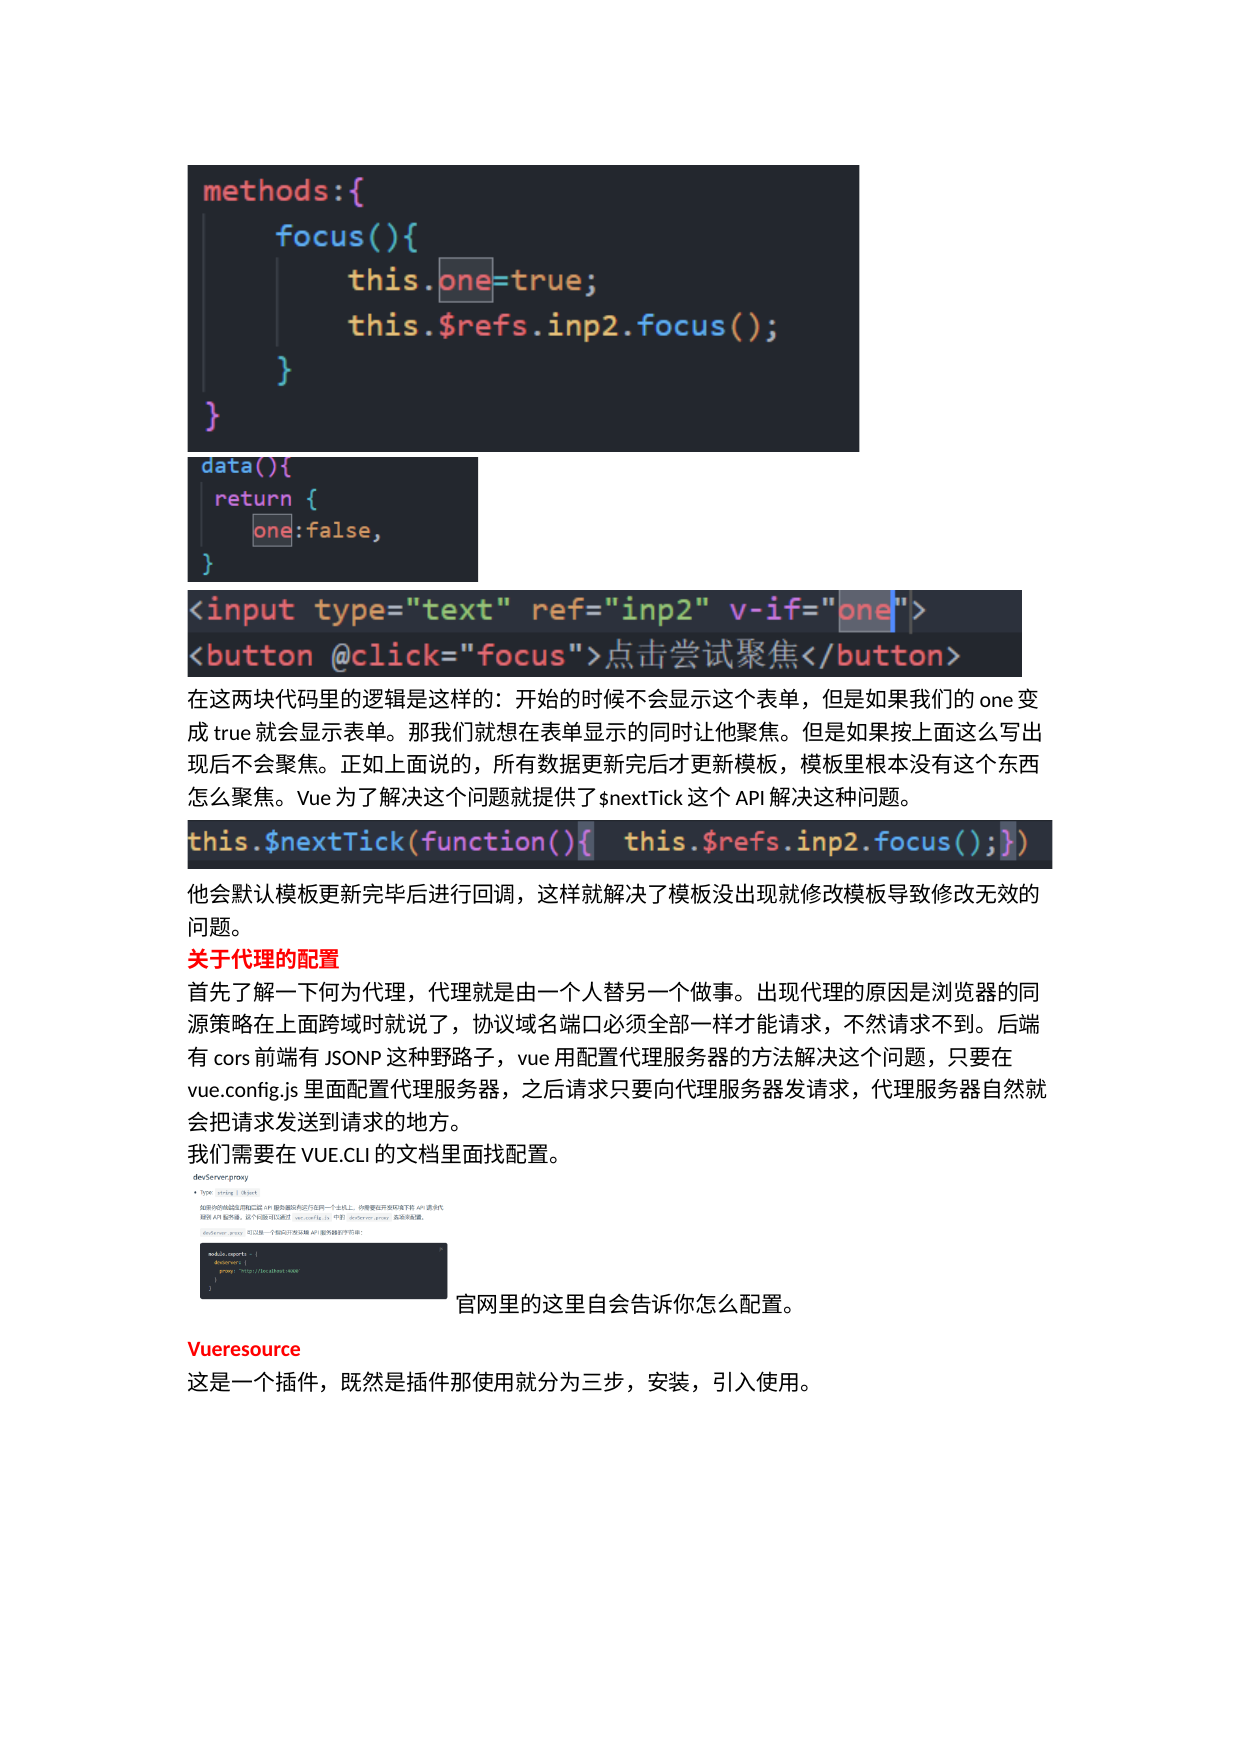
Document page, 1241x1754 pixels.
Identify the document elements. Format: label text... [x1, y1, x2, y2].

list Vueresource [187, 1332, 1053, 1364]
list 他会默认模板更新完毕后进行回调，这样就解决了模板没出现就修改模板导致修改无效的问题。 [187, 877, 1053, 942]
list 首先了解一下何为代理，代理就是由一个人替另一个做事。出现代理的原因是浏览器的同源策略在上面跨域时就说了，协议域名端口必须全部一样才能请求，不然请求不到。后端有cors前端有JSONP这种野路子，vue用配置代理服务器的方法解决这个问题，只要在vue.config.js里面配置代理服务器，之后请求只要向代理服务器发请求，代理服务器自然就会把请求发送到请求的地方。 [187, 974, 1053, 1137]
list 官网里的这里自会告诉你怎么配置。 [187, 1169, 1053, 1332]
picture [187, 457, 479, 582]
picture [187, 820, 1053, 869]
list 关于代理的配置 [187, 942, 1053, 974]
picture [187, 165, 860, 452]
picture [187, 1169, 455, 1300]
list 在这两块代码里的逻辑是这样的：开始的时候不会显示这个表单，但是如果我们的one变成true就会显示表单。那我们就想在表单显示的同时让他聚焦。但是如果按上面这么写出现后不会聚焦。正如上面说的，所有数据更新完后才更新模板，模板里根本没有这个东西怎么聚焦。Vue为了解决这个问题就提供了$nextTick这个API解决这种问题。 [187, 682, 1053, 812]
picture [187, 590, 1022, 677]
list 我们需要在VUE.CLI的文档里面找配置。 [187, 1137, 1053, 1169]
list 这是一个插件，既然是插件那使用就分为三步，安装，引入使用。 [187, 1364, 1053, 1397]
